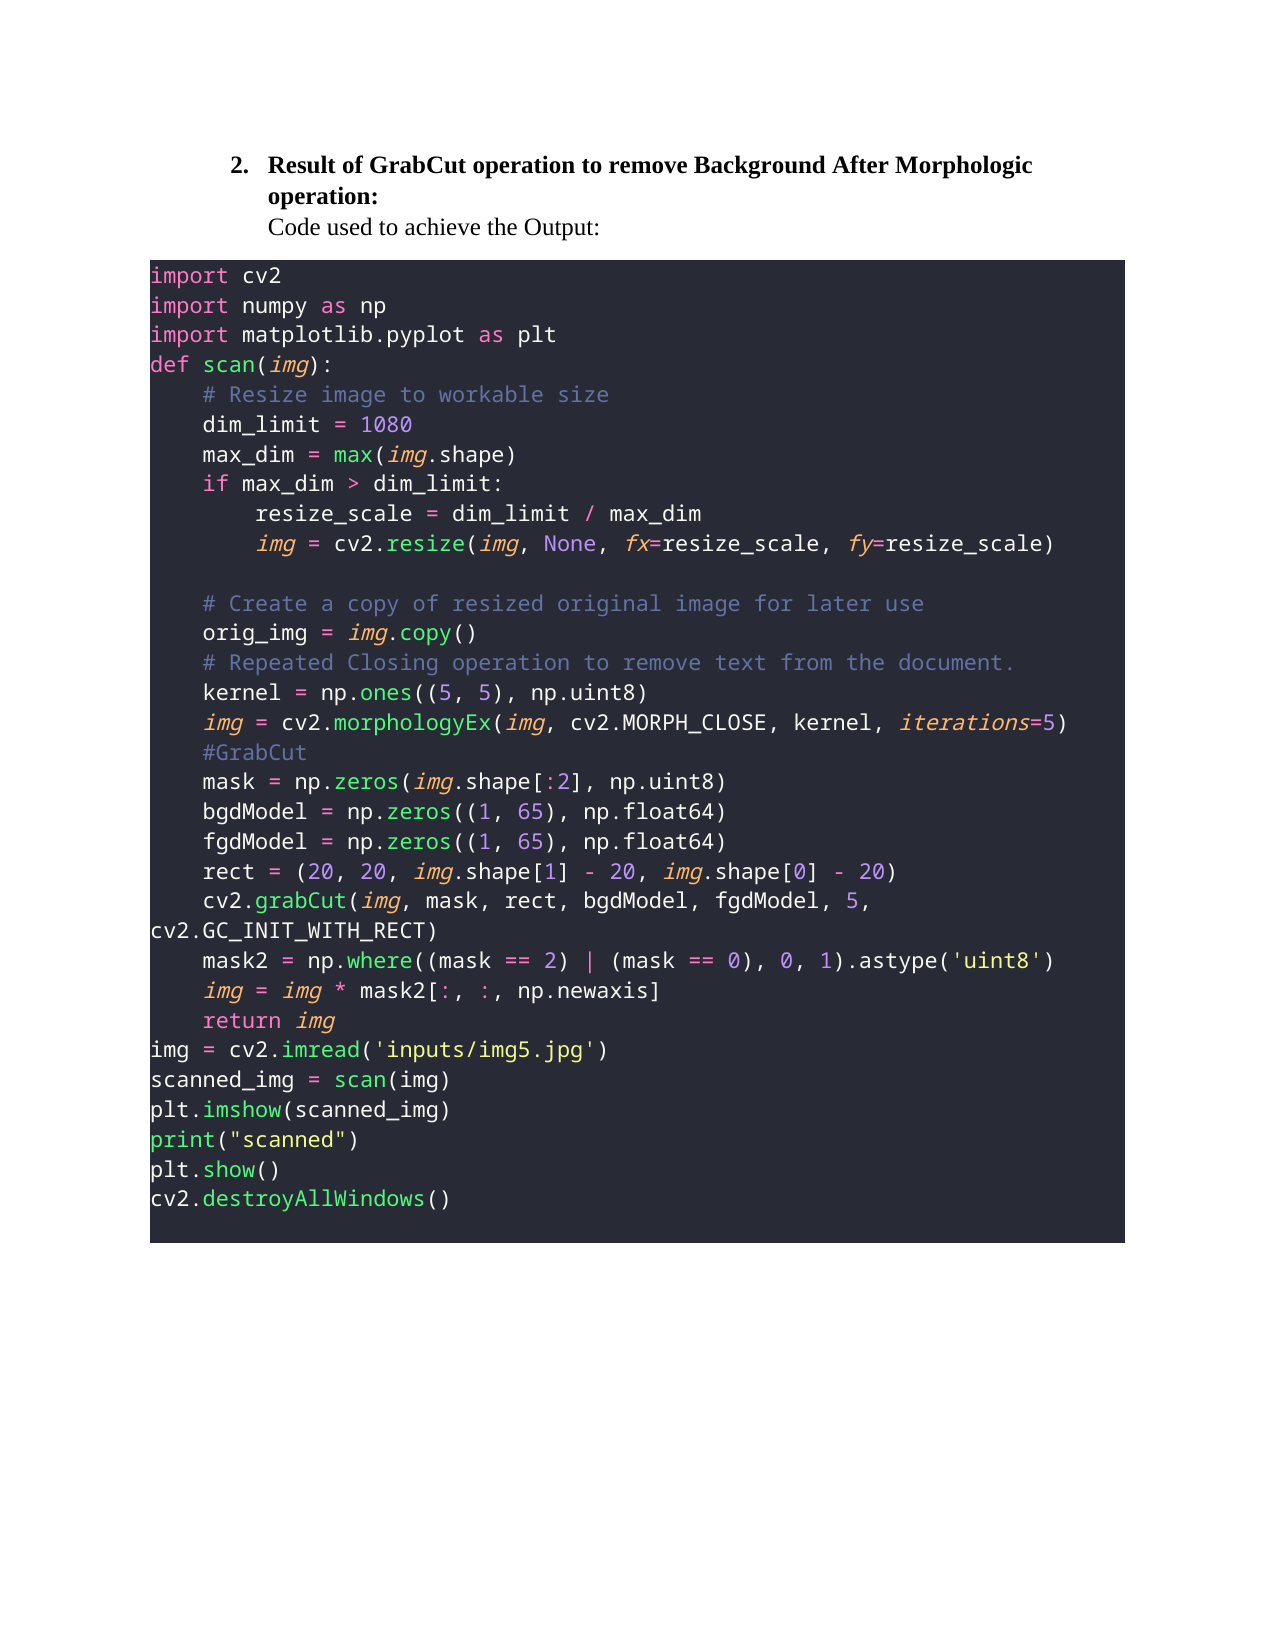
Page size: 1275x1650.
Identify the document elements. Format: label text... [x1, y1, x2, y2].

text bgdModel = np.zeros((1, 65), np.float64) [150, 796, 1125, 826]
text max_dim = max(img.shape) [150, 438, 1125, 468]
text import numpy as np [150, 289, 1125, 319]
text rect = (20, 20, img.shape[1] - 20, img.shape[0] - 20) [150, 856, 1125, 885]
text dim_limit = 1080 [150, 409, 1125, 438]
text img = cv2.resize(img, None, fx=resize_scale, fy=resize_scale) [150, 528, 1125, 558]
text img = cv2.morphologyEx(img, cv2.MORPH_CLOSE, kernel, iterations=5) [150, 707, 1125, 736]
list Result of GrabCut operation to remove Background After Morphologic operation: [230, 150, 1125, 210]
text # Repeated Closing operation to remove text from the document. [150, 647, 1125, 677]
text orig_img = img.copy() [150, 617, 1125, 647]
text return img [150, 1004, 1125, 1034]
text mask2 = np.where((mask == 2) | (mask == 0), 0, 1).astype('uint8') [150, 945, 1125, 975]
text plt.imshow(scanned_img) [150, 1094, 1125, 1124]
text def scan(img): [150, 349, 1125, 379]
text # Create a copy of resized original image for later use [150, 587, 1125, 617]
text import cv2 [150, 260, 1125, 289]
text scanned_img = scan(img) [150, 1064, 1125, 1094]
text plt.show() [150, 1153, 1125, 1183]
text mask = np.zeros(img.shape[:2], np.uint8) [150, 766, 1125, 796]
text cv2.grabCut(img, mask, rect, bgdModel, fgdModel, 5, cv2.GC_INIT_WITH_RECT) [150, 885, 1125, 945]
text # Resize image to workable size [150, 379, 1125, 409]
text img = cv2.imread('inputs/img5.jpg') [150, 1034, 1125, 1064]
text fgdModel = np.zeros((1, 65), np.float64) [150, 826, 1125, 856]
list Code used to achieve the Output: [268, 212, 1125, 241]
text img = img * mask2[:, :, np.newaxis] [150, 975, 1125, 1004]
text kernel = np.ones((5, 5), np.uint8) [150, 677, 1125, 707]
text resize_scale = dim_limit / max_dim [150, 498, 1125, 528]
text cv2.destroyAllWindows() [150, 1183, 1125, 1213]
text import matplotlib.pyplot as plt [150, 319, 1125, 349]
text if max_dim > dim_limit: [150, 468, 1125, 498]
text print("scanned") [150, 1124, 1125, 1153]
text #GrabCut [150, 736, 1125, 766]
